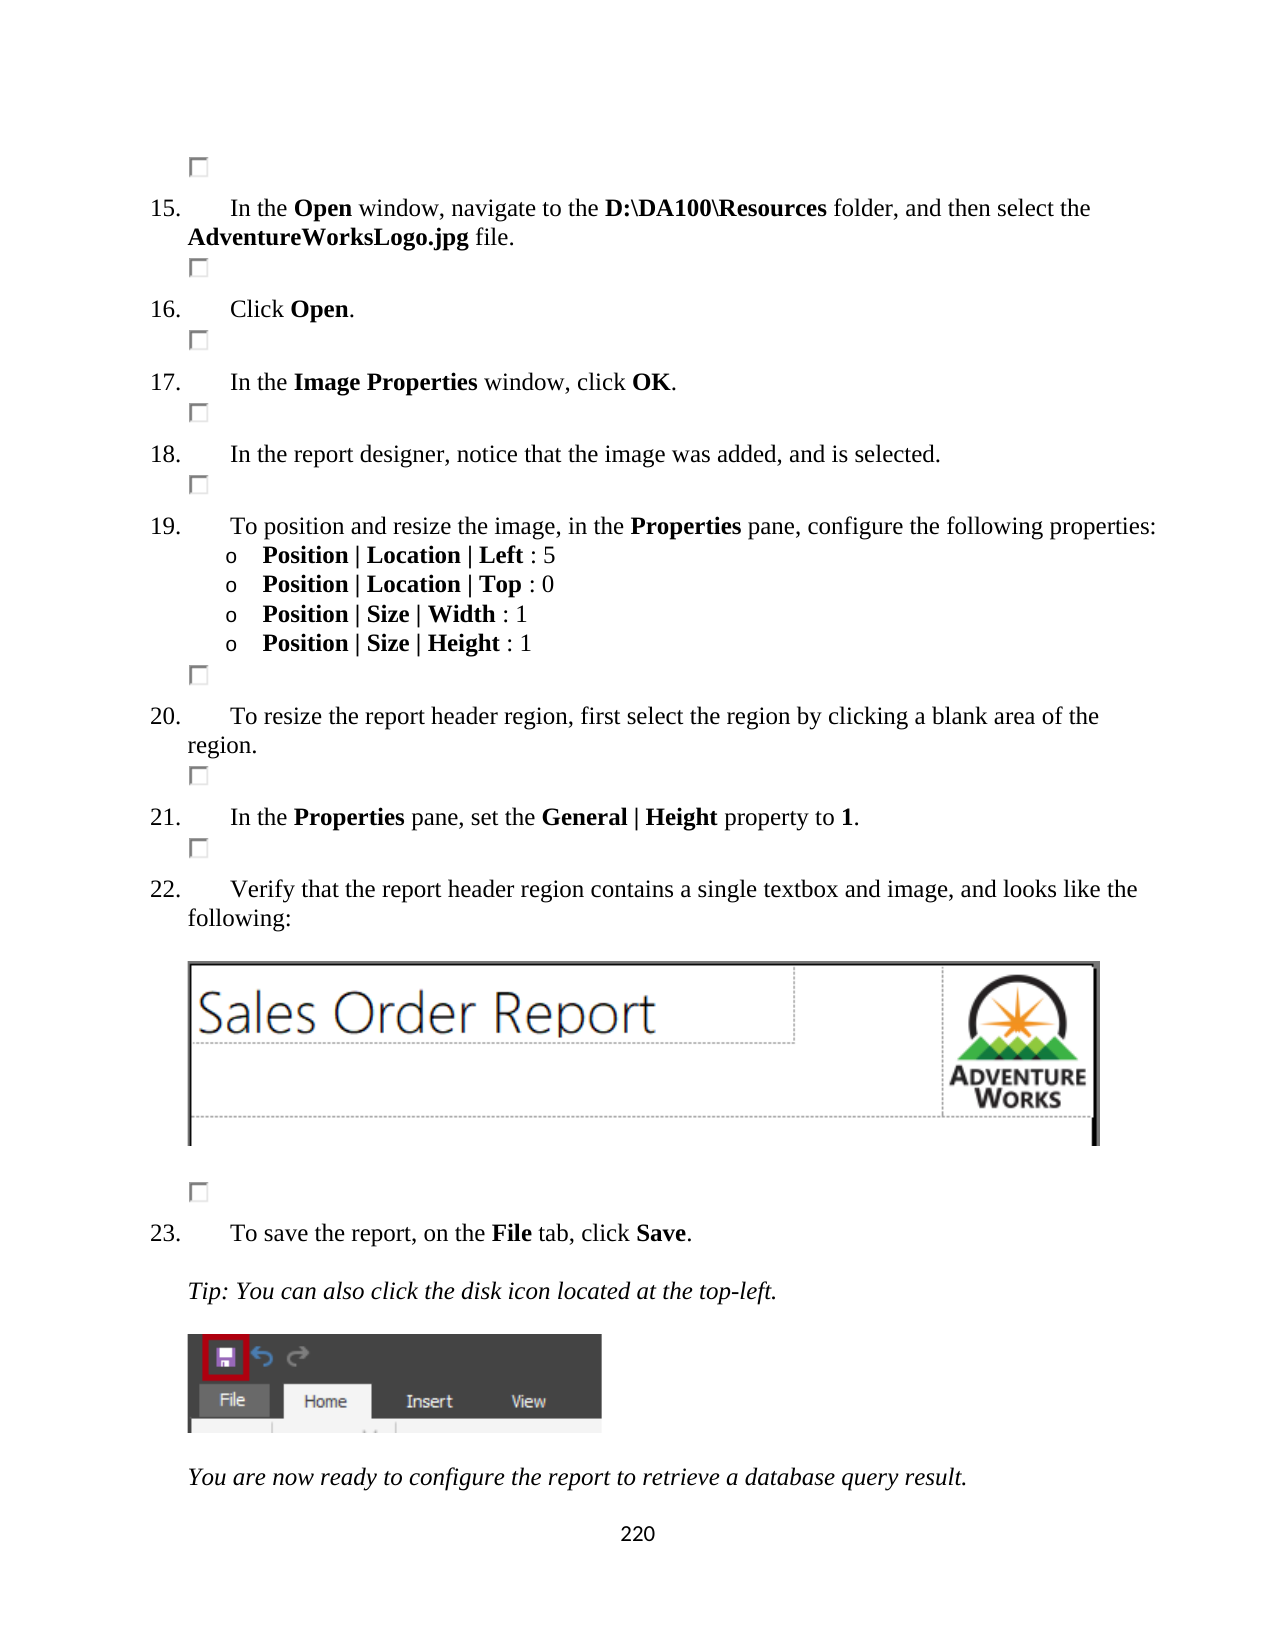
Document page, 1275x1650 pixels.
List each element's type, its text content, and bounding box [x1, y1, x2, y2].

list In the report designer, notice that the image was added, and is selected. [150, 395, 1162, 467]
list Position | Size | Width : 1 [225, 599, 1162, 628]
text You are now ready to configure the report to retrieve a database query result. [187, 1462, 1162, 1491]
picture [187, 961, 1100, 1146]
list Position | Location | Left : 5 [225, 540, 1162, 569]
list Position | Location | Top : 0 [225, 569, 1162, 599]
picture [187, 1334, 602, 1433]
list Click Open. [150, 251, 1162, 323]
text Tip: You can also click the disk icon located at the top-left. [187, 1276, 1162, 1305]
list To resize the report header region, first select the region by clicking a blank area of the region. [150, 658, 1162, 759]
list Position | Size | Height : 1 [225, 628, 1162, 658]
list To position and resize the image, in the Properties pane, configure the following properties: [150, 467, 1162, 540]
list Verify that the report header region contains a single textbox and image, and looks like the following: [150, 831, 1162, 932]
list In the Open window, navigate to the D:\DA100\Resources folder, and then select the AdventureWorksLogo.jpg file. [150, 150, 1162, 251]
list To save the report, on the File tab, click Save. [150, 1175, 1162, 1247]
list In the Properties pane, set the General | Height property to 1. [150, 759, 1162, 831]
list In the Image Properties window, click OK. [150, 323, 1162, 395]
